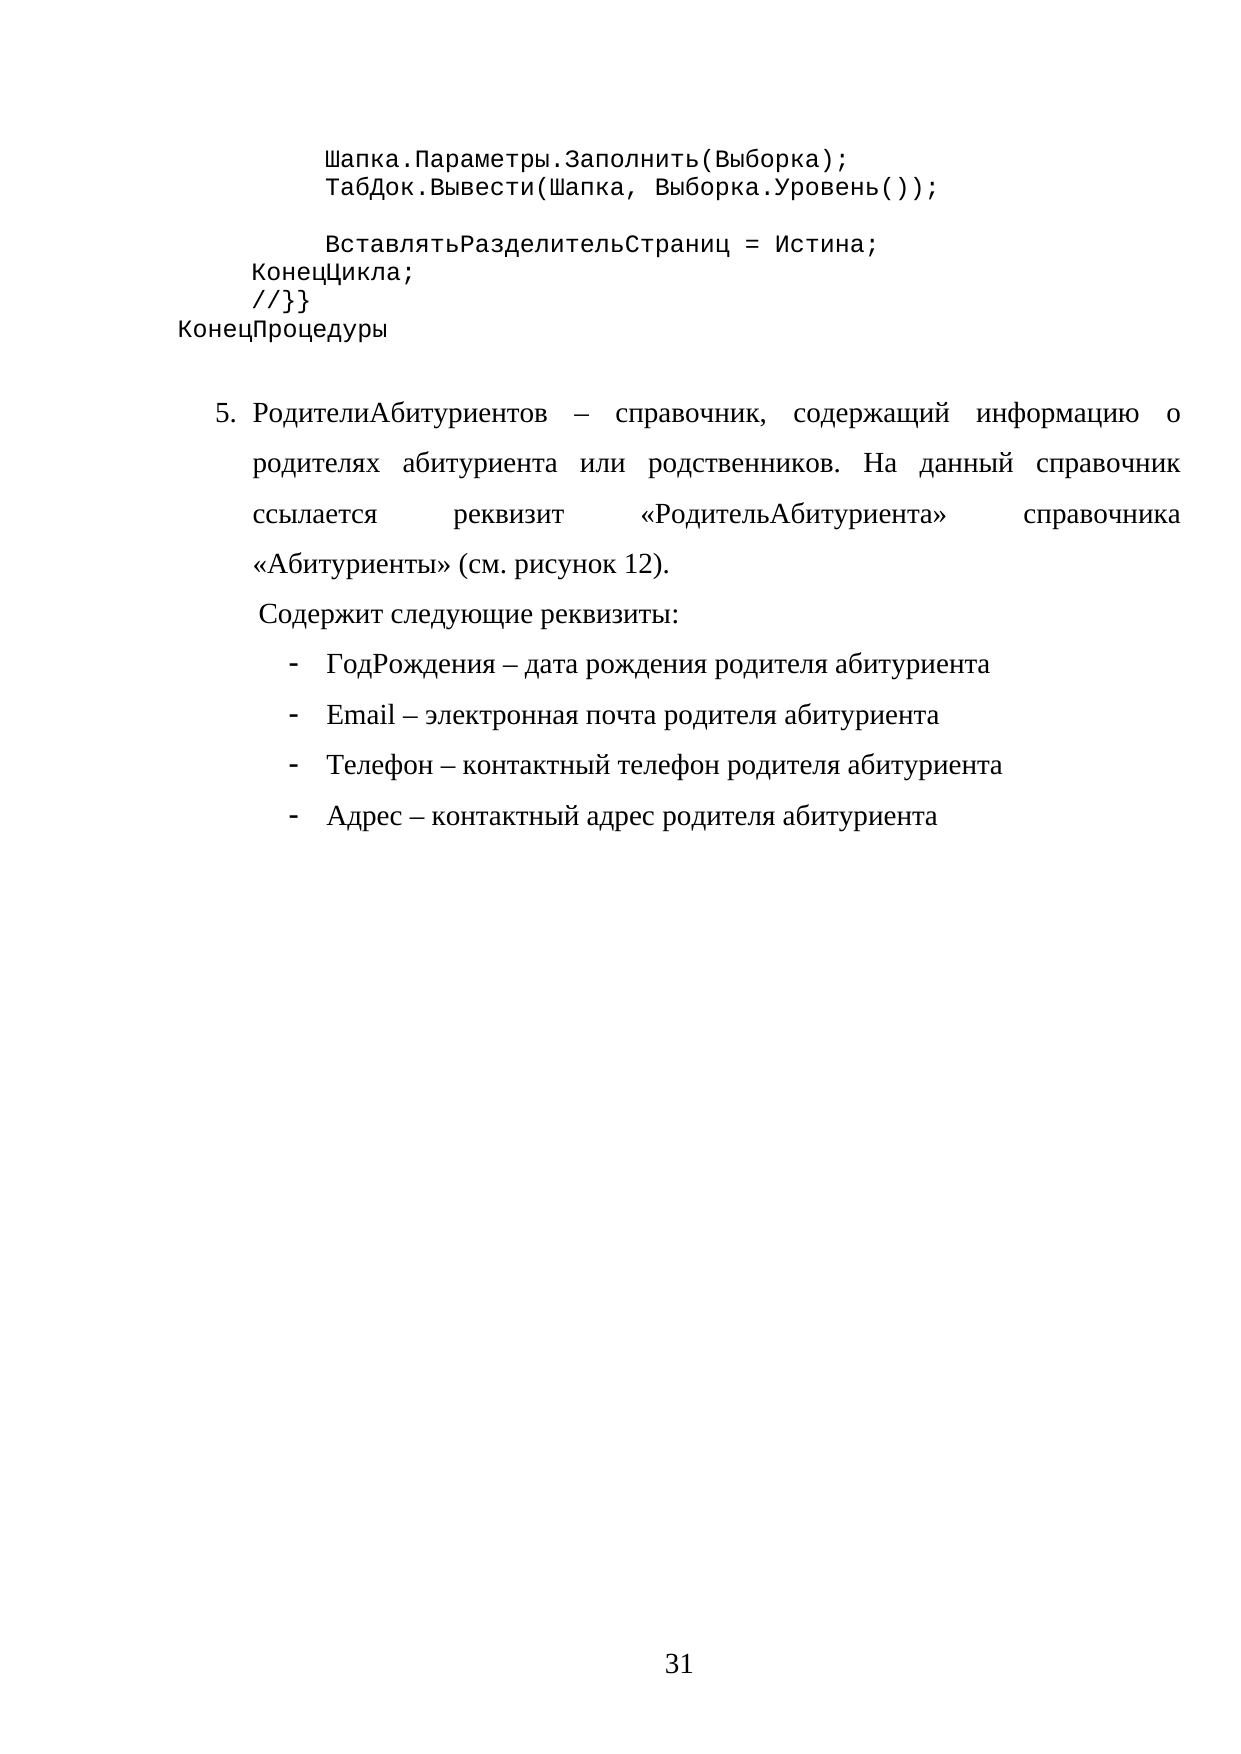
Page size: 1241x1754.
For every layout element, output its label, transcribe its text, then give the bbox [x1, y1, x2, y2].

list ГодРождения – дата рождения родителя абитуриента [288, 647, 1181, 680]
text КонецПроцедуры [177, 316, 1181, 345]
list Содержит следующие реквизиты: [251, 596, 1181, 630]
text //}} [177, 288, 1181, 316]
text КонецЦикла; [177, 260, 1181, 288]
list Адрес – контактный адрес родителя абитуриента [288, 798, 1181, 832]
list Email – электронная почта родителя абитуриента [288, 697, 1181, 731]
list РодителиАбитуриентов – справочник, содержащий информацию о родителях абитуриента или родственников. На данный справочник ссылается реквизит «РодительАбитуриента» справочника «Абитуриенты» (см. рисунок 12). [215, 395, 1181, 579]
text Шапка.Параметры.Заполнить(Выборка); [177, 146, 1181, 175]
list Телефон – контактный телефон родителя абитуриента [288, 747, 1181, 781]
text ВставлятьРазделительСтраниц = Истина; [177, 231, 1181, 260]
text ТабДок.Вывести(Шапка, Выборка.Уровень()); [177, 175, 1181, 203]
